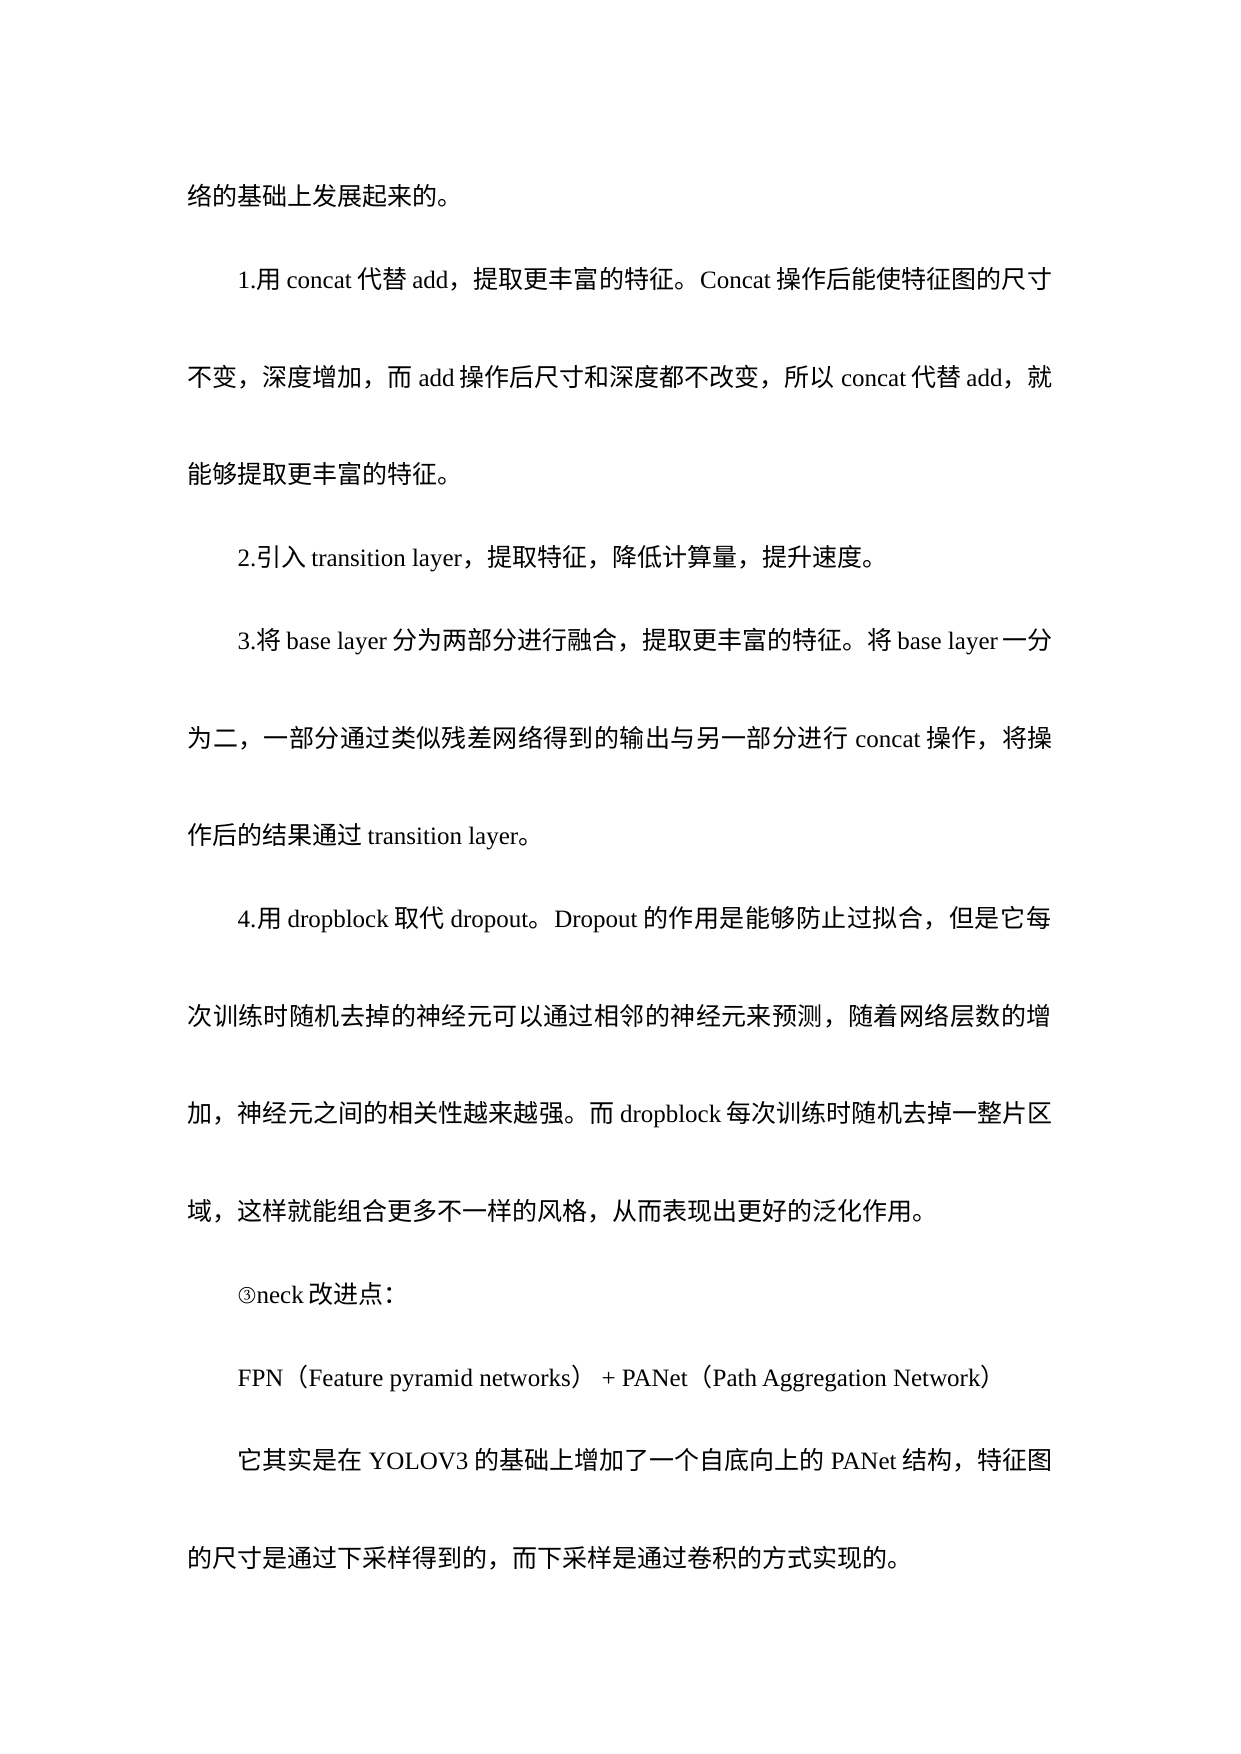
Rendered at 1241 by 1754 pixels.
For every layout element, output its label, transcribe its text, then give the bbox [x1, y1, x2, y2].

text ③neck改进点： [187, 1260, 1053, 1325]
text 2.引入transition layer，提取特征，降低计算量，提升速度。 [187, 523, 1053, 588]
text 1.用concat代替add，提取更丰富的特征。Concat操作后能使特征图的尺寸不变，深度增加，而add操作后尺寸和深度都不改变，所以concat代替add，就能够提取更丰富的特征。 [187, 245, 1053, 505]
text 它其实是在 YOLOV3 的基础上增加了一个自底向上的 PANet 结构，特征图的尺寸是通过下采样得到的，而下采样是通过卷积的方式实现的。 [187, 1426, 1053, 1589]
text 3.将base layer分为两部分进行融合，提取更丰富的特征。将base layer一分为二，一部分通过类似残差网络得到的输出与另一部分进行concat操作，将操作后的结果通过transition layer。 [187, 606, 1053, 866]
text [187, 162, 1053, 227]
text 4.用dropblock取代dropout。Dropout的作用是能够防止过拟合，但是它每次训练时随机去掉的神经元可以通过相邻的神经元来预测，随着网络层数的增加，神经元之间的相关性越来越强。而dropblock每次训练时随机去掉一整片区域，这样就能组合更多不一样的风格，从而表现出更好的泛化作用。 [187, 884, 1053, 1242]
text FPN（Feature pyramid networks） + PANet（Path Aggregation Network） [187, 1343, 1053, 1408]
